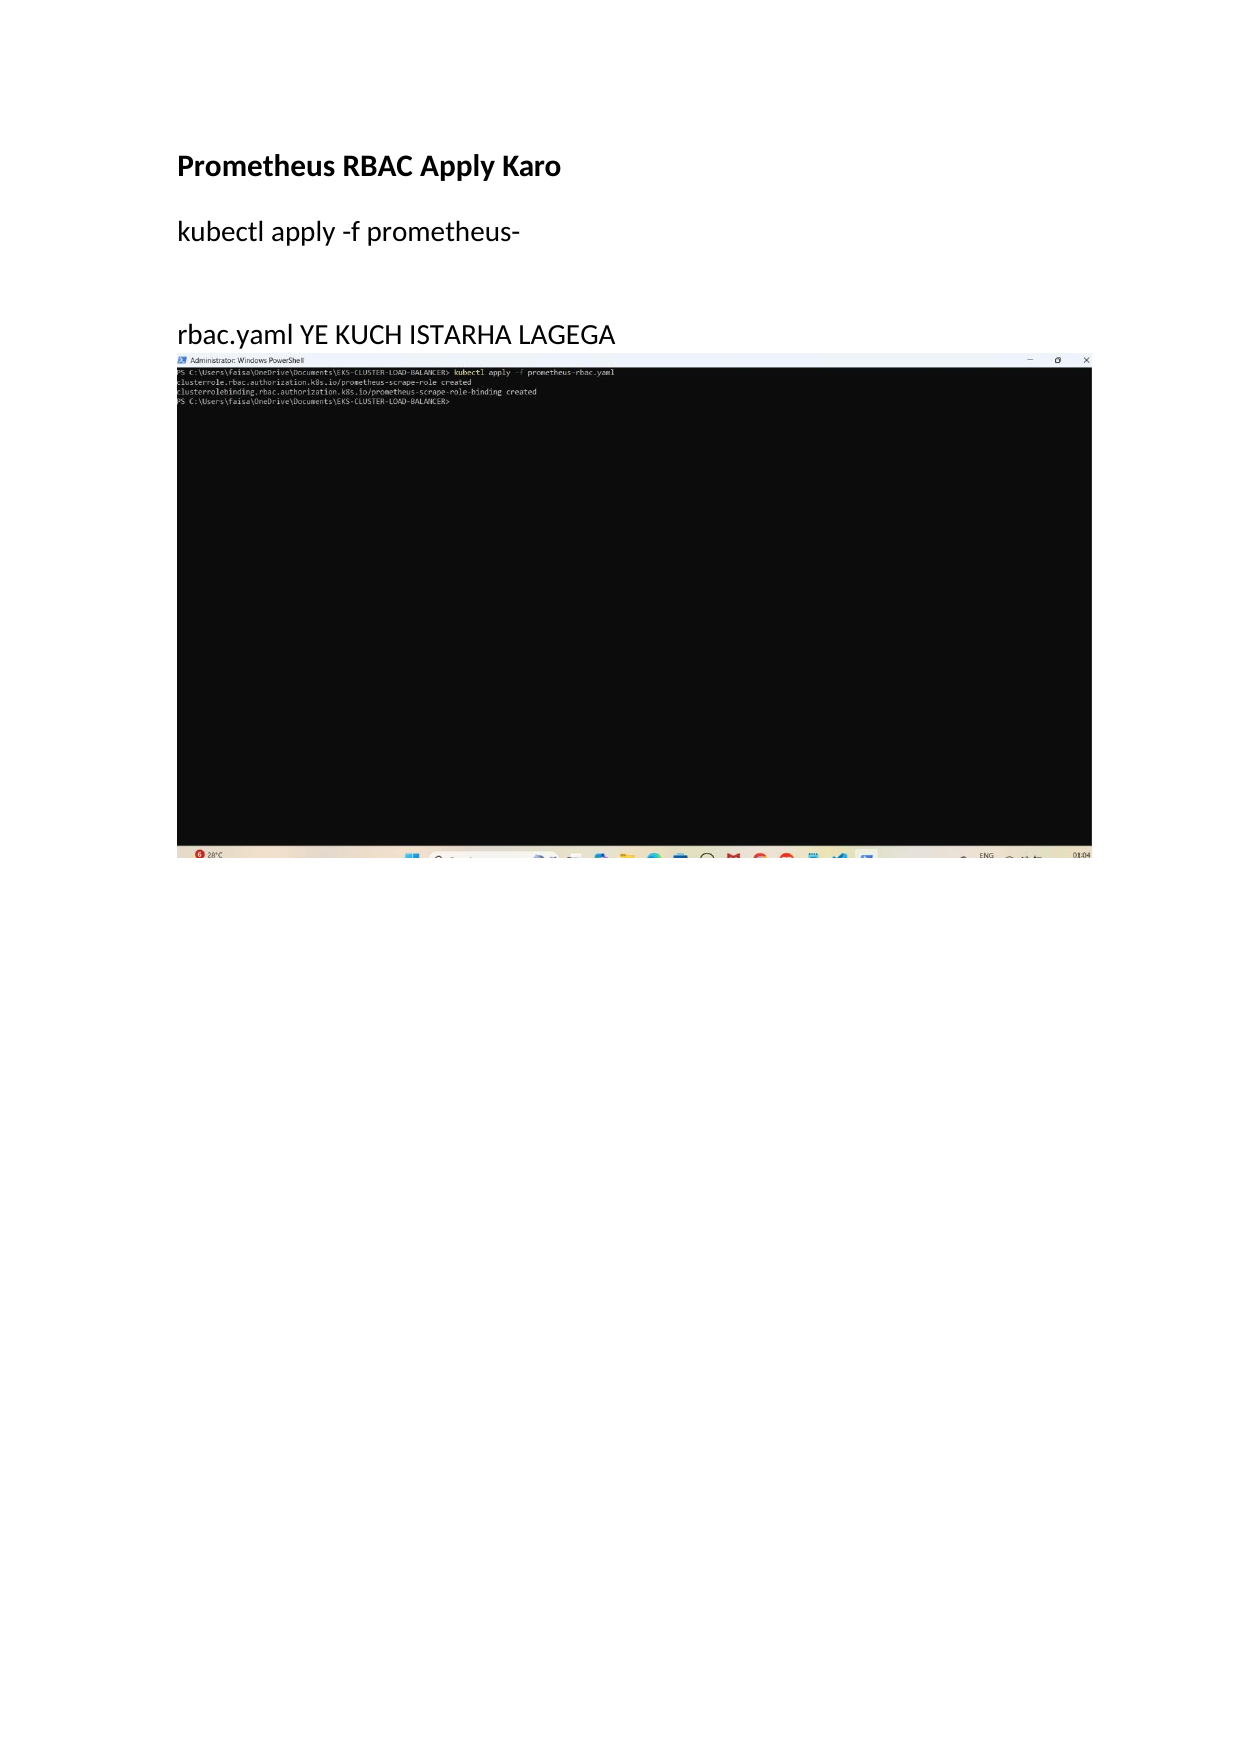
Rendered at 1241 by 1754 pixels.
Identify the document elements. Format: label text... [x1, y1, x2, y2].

picture [177, 353, 1093, 858]
subtitle Prometheus RBAC Apply Karo [177, 146, 1107, 184]
text kubectl apply -f prometheus-rbac.yaml YE KUCH ISTARHA LAGEGA [177, 213, 633, 351]
